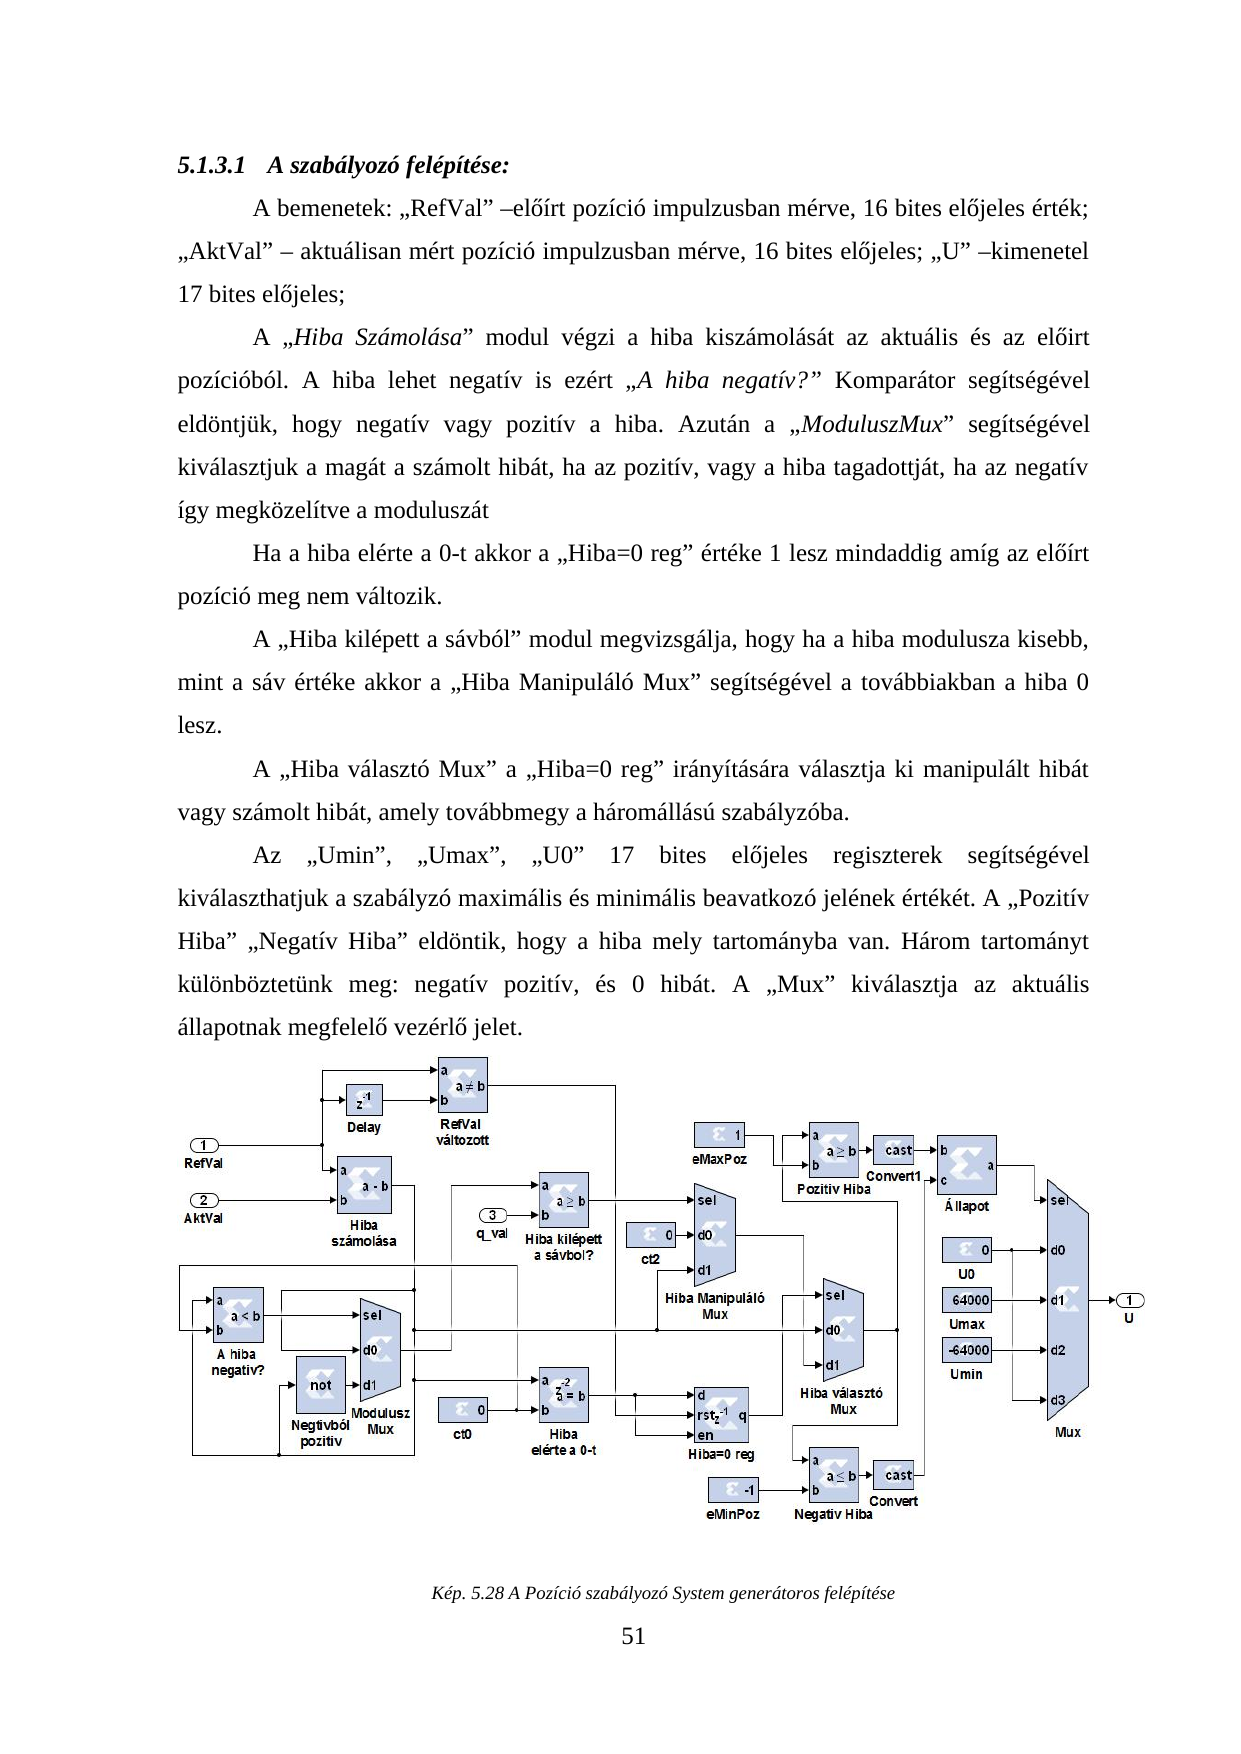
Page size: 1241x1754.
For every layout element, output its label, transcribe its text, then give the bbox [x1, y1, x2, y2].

subtitle A szabályozó felépítése: [177, 150, 1090, 179]
picture [177, 1055, 1145, 1525]
text Ha a hiba elérte a 0-t akkor a „Hiba=0 reg” értéke 1 lesz mindaddig amíg az előírt pozíció meg nem változik. [177, 538, 1090, 610]
text A „Hiba kilépett a sávból” modul megvizsgálja, hogy ha a hiba modulusza kisebb, mint a sáv értéke akkor a „Hiba Manipuláló Mux” segítségével a továbbiakban a hiba 0 lesz. [177, 624, 1090, 739]
text A „Hiba Számolása” modul végzi a hiba kiszámolását az aktuális és az előirt pozícióból. A hiba lehet negatív is ezért „A hiba negatív?” Komparátor segítségével eldöntjük, hogy negatív vagy pozitív a hiba. Azután a „ModuluszMux” segítségével kiválasztjuk a magát a számolt hibát, ha az pozitív, vagy a hiba tagadottját, ha az negatív így megközelítve a moduluszát [177, 322, 1090, 524]
text Az „Umin”, „Umax”, „U0” 17 bites előjeles regiszterek segítségével kiválaszthatjuk a szabályzó maximális és minimális beavatkozó jelének értékét. A „Pozitív Hiba” „Negatív Hiba” eldöntik, hogy a hiba mely tartományba van. Három tartományt különböztetünk meg: negatív pozitív, és 0 hibát. A „Mux” kiválasztja az aktuális állapotnak megfelelő vezérlő jelet. [177, 840, 1090, 1041]
text A „Hiba választó Mux” a „Hiba=0 reg” irányítására választja ki manipulált hibát vagy számolt hibát, amely továbbmegy a háromállású szabályzóba. [177, 754, 1090, 826]
text A bemenetek: „RefVal” –előírt pozíció impulzusban mérve, 16 bites előjeles érték; „AktVal” – aktuálisan mért pozíció impulzusban mérve, 16 bites előjeles; „U” –kimenetel 17 bites előjeles; [177, 193, 1090, 308]
